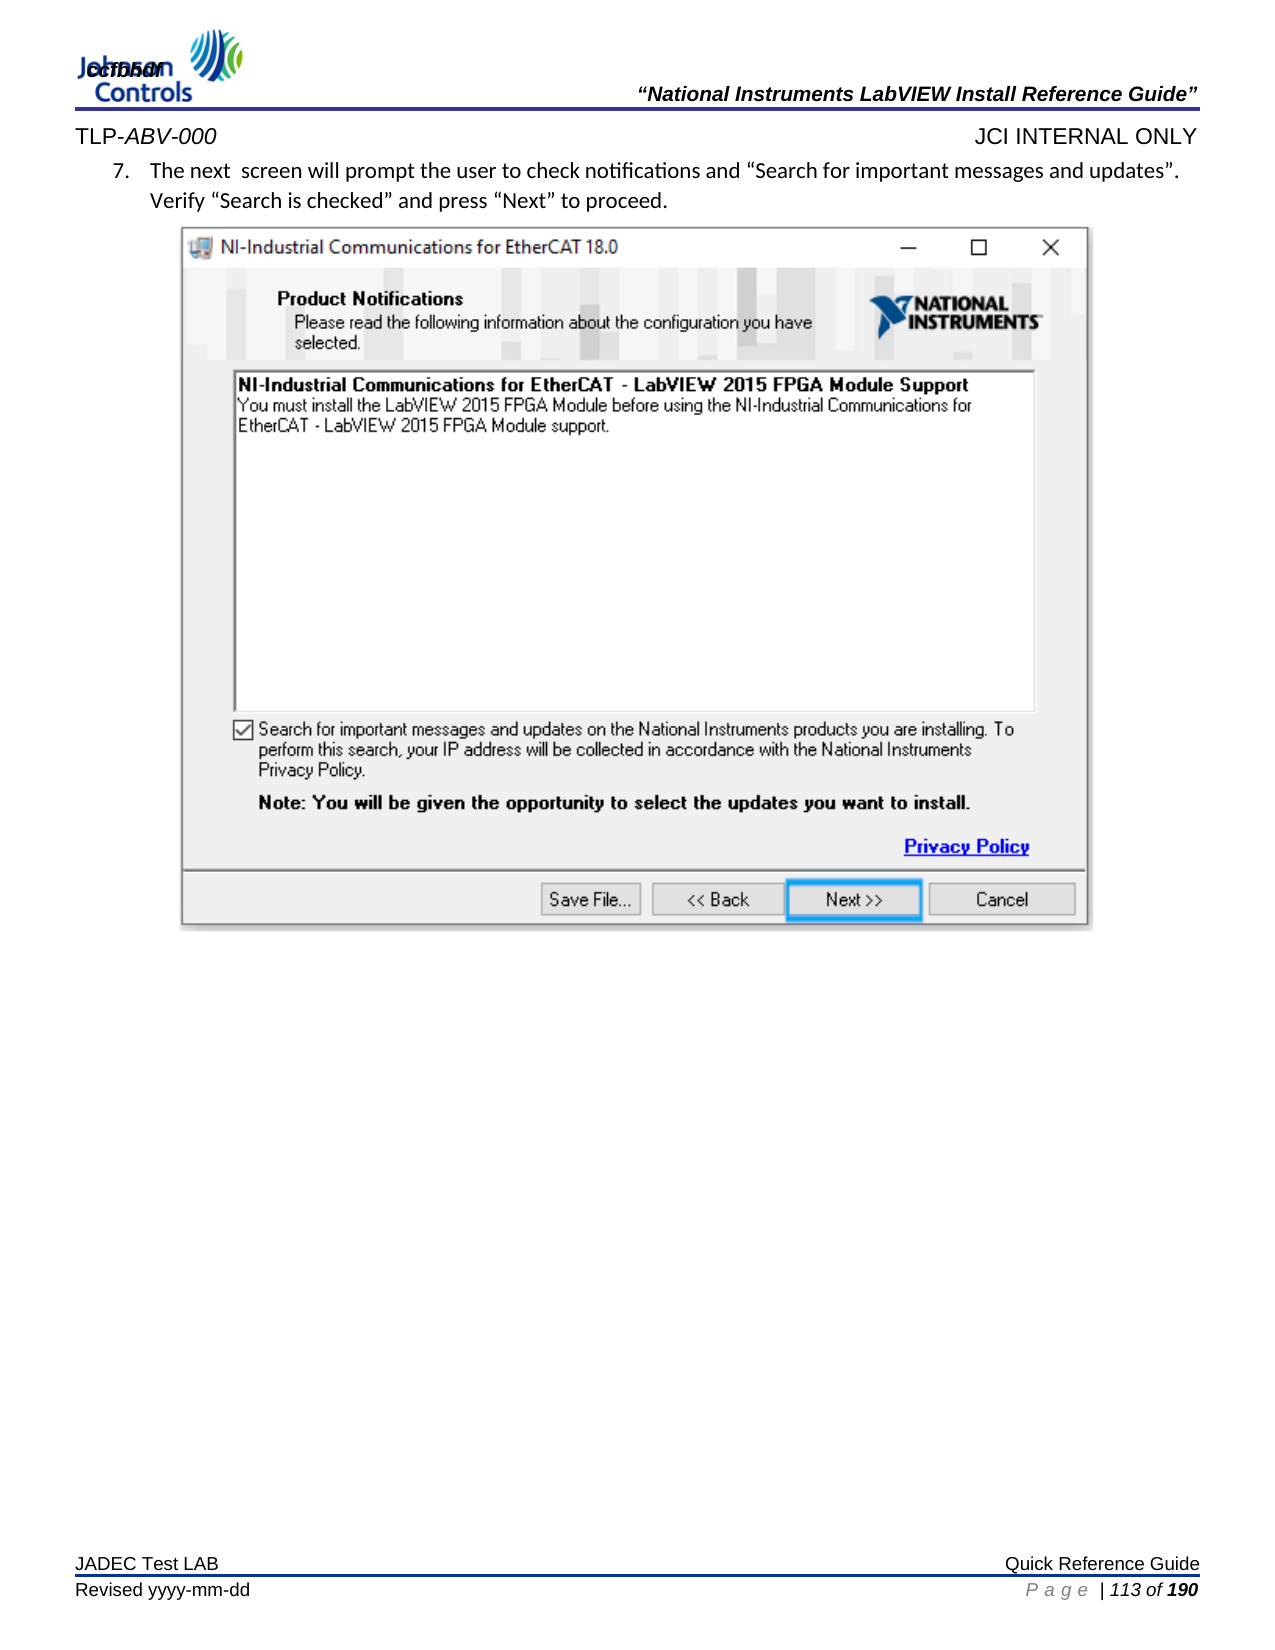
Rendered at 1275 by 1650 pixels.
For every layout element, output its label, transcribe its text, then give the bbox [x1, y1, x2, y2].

picture [76, 26, 246, 105]
list The next screen will prompt the user to check notifications and “Search for important messages and updates”. Verify “Search is checked” and press “Next” to proceed. [112, 156, 1200, 214]
picture [177, 221, 1098, 933]
